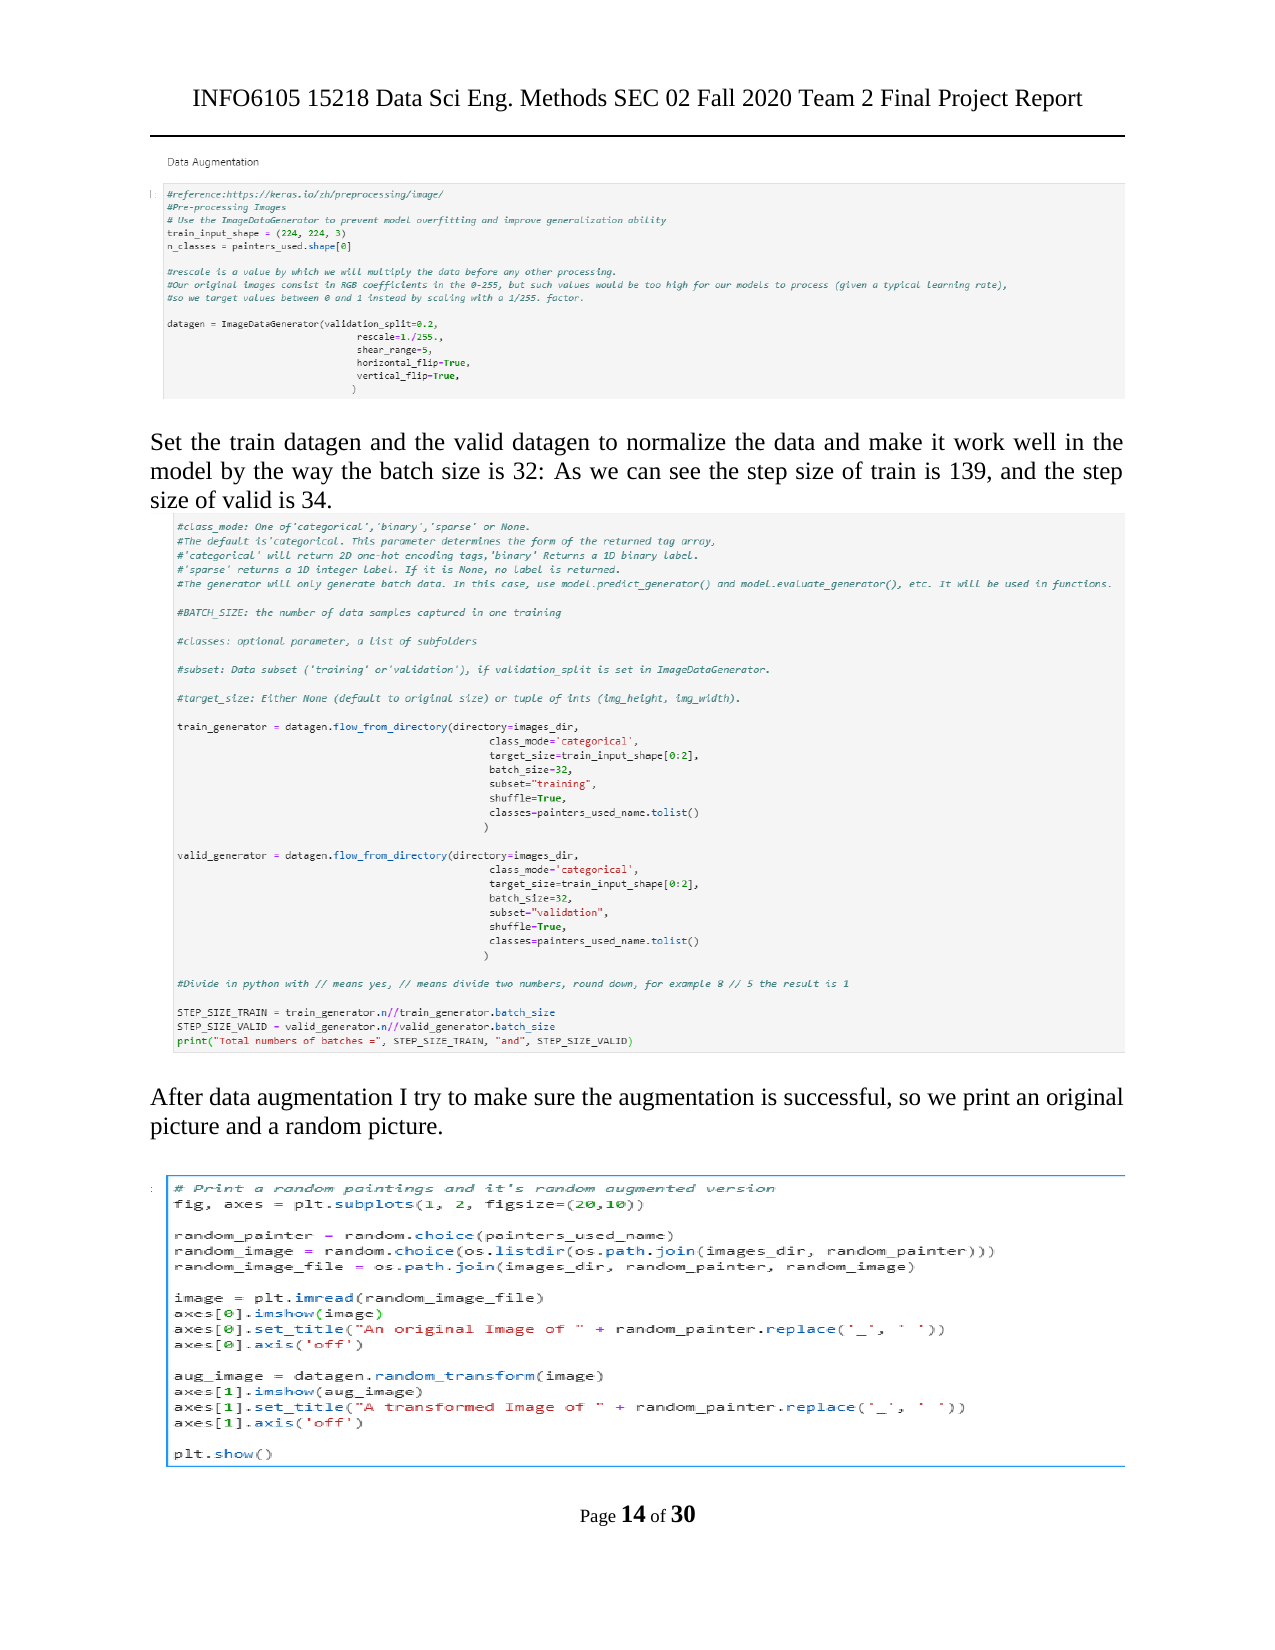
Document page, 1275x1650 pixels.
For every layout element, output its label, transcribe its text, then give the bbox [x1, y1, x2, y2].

text After data augmentation I try to make sure the augmentation is successful, so we print an original picture and a random picture. [150, 1082, 1125, 1140]
picture [150, 1168, 1125, 1471]
picture [150, 513, 1125, 1054]
text Set the train datagen and the valid datagen to normalize the data and make it work well in the model by the way the batch size is 32: As we can see the step size of train is 139, and the step size of valid is 34. [150, 427, 1125, 513]
picture [150, 150, 1125, 399]
